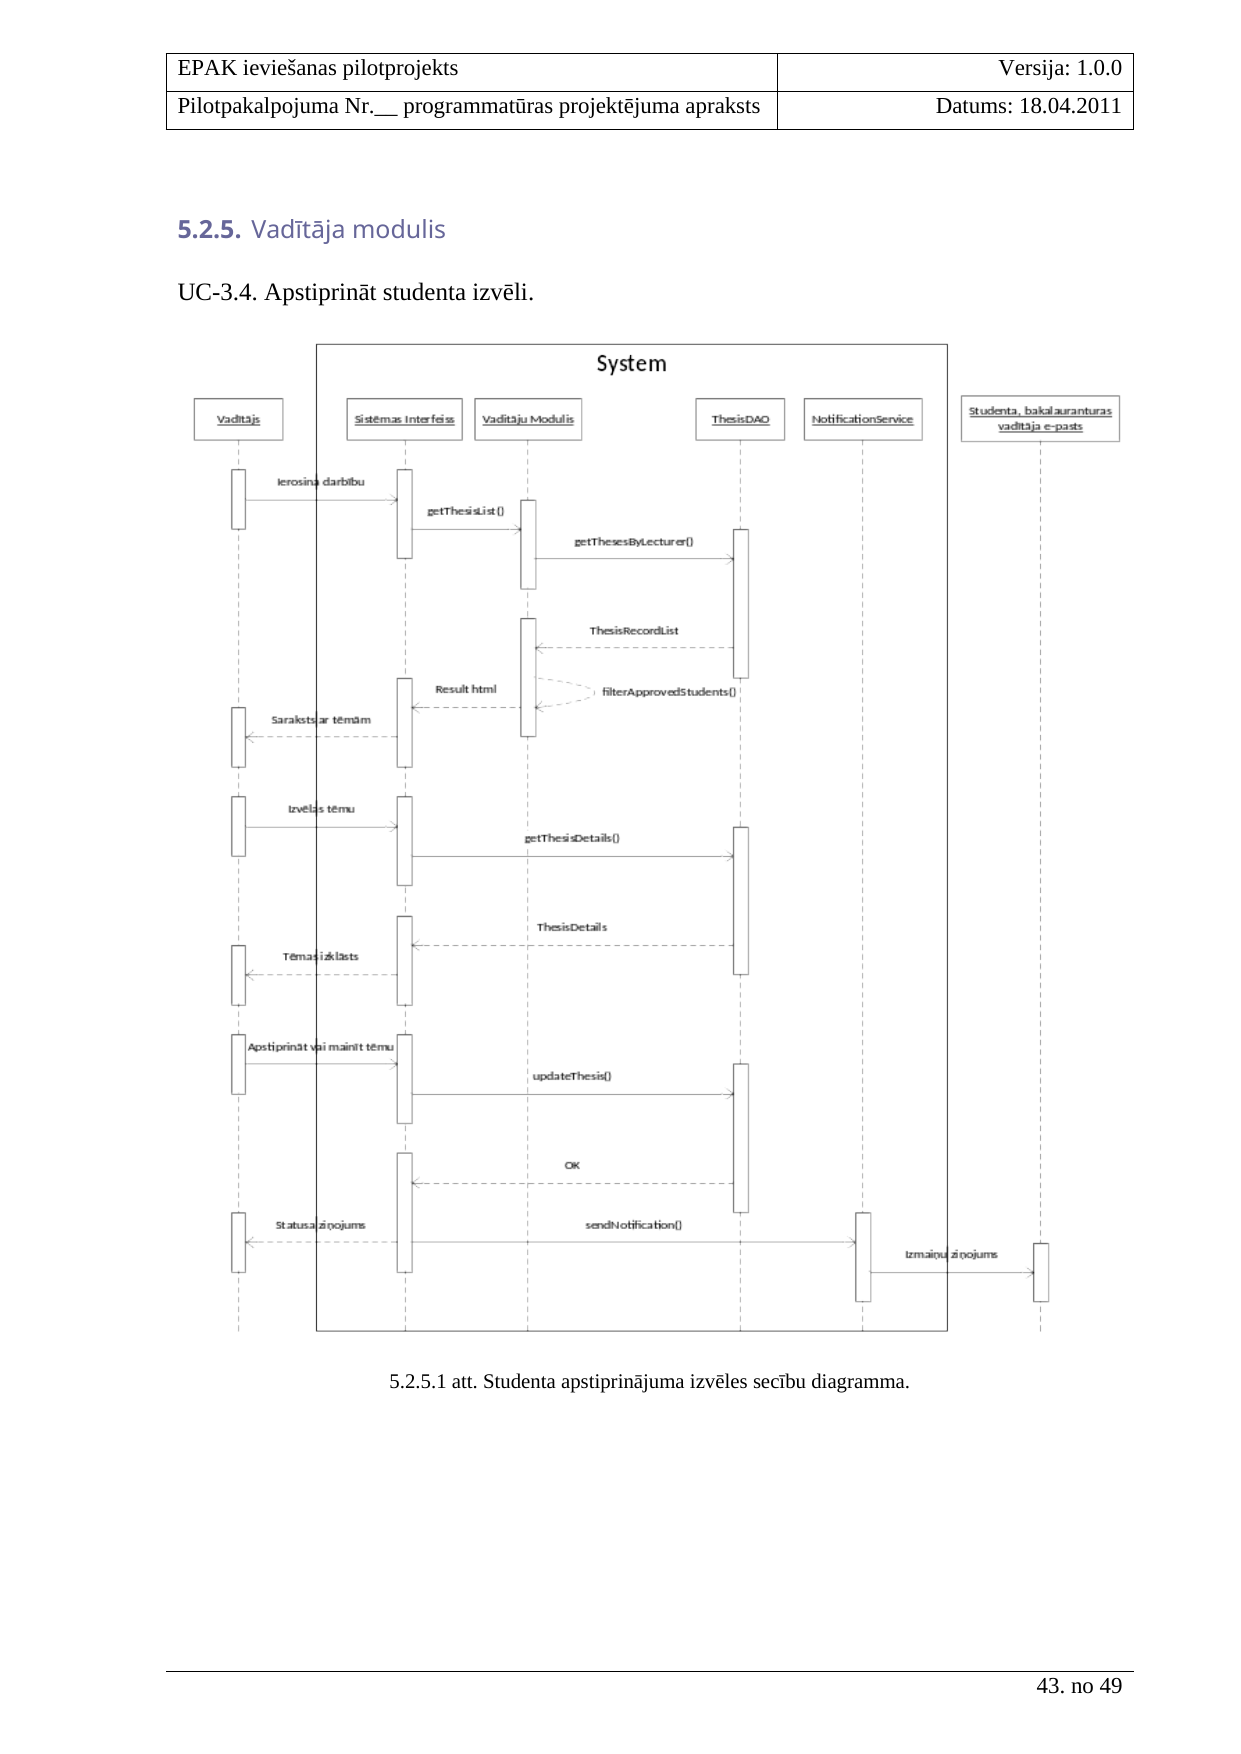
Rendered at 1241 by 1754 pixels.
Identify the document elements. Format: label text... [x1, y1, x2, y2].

text UC-3.4. Apstiprināt studenta izvēli. [177, 277, 1122, 306]
text 5.2.5.1 att. Studenta apstiprinājuma izvēles secību diagramma. [177, 1369, 1122, 1393]
subtitle Vadītāja modulis [177, 211, 1122, 245]
